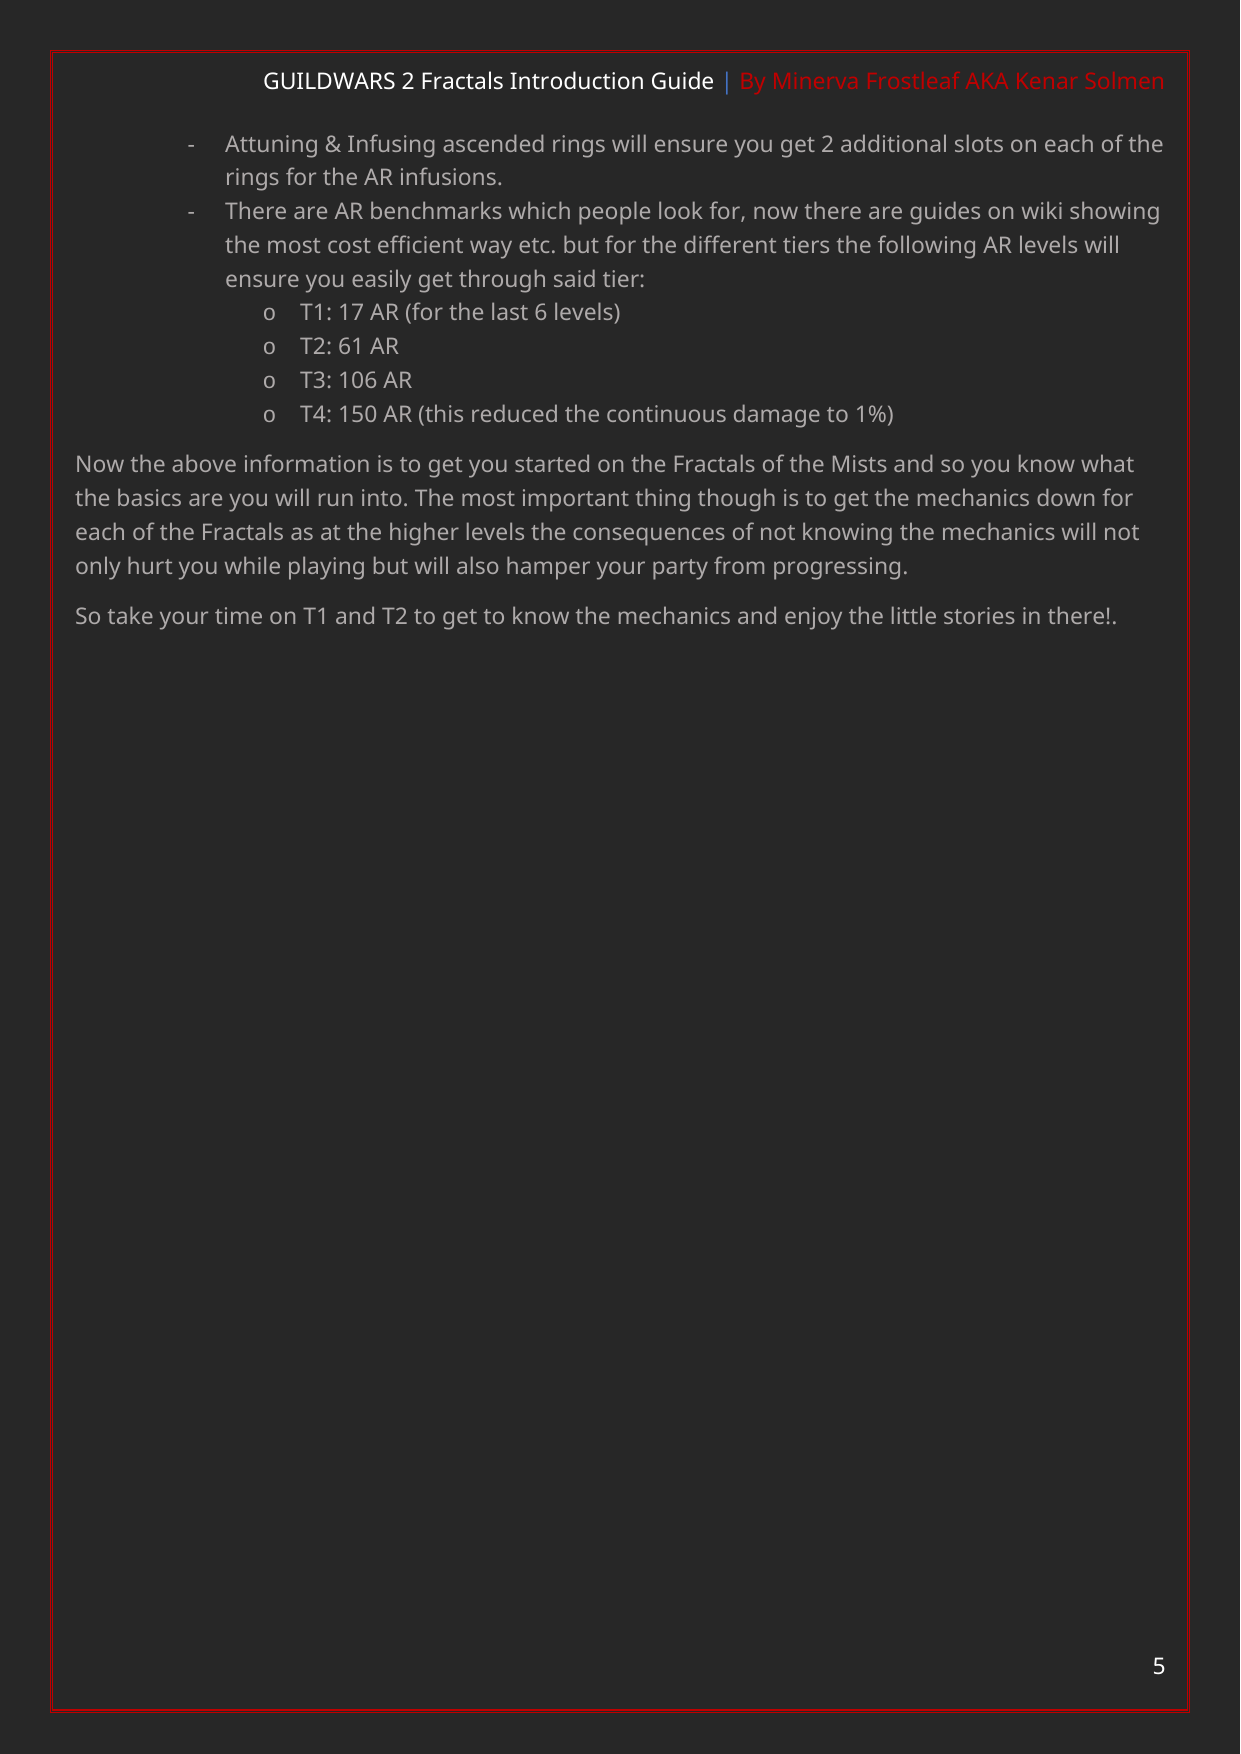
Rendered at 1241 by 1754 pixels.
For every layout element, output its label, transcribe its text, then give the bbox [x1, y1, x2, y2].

list There are AR benchmarks which people look for, now there are guides on wiki showing the most cost efficient way etc. but for the different tiers the following AR levels will ensure you easily get through said tier: [187, 195, 1165, 294]
text So take your time on T1 and T2 to get to know the mechanics and enjoy the little stories in there!. [75, 600, 1165, 631]
list T1: 17 AR (for the last 6 levels) [262, 296, 1165, 328]
list Attuning & Infusing ascended rings will ensure you get 2 additional slots on each of the rings for the AR infusions. [187, 127, 1165, 192]
text Now the above information is to get you started on the Fractals of the Mists and so you know what the basics are you will run into. The most important thing though is to get the mechanics down for each of the Fractals as at the higher levels the consequences of not knowing the mechanics will not only hurt you while playing but will also hamper your party from progressing. [75, 448, 1165, 581]
list T3: 106 AR [262, 364, 1165, 395]
list T2: 61 AR [262, 330, 1165, 361]
list T4: 150 AR (this reduced the continuous damage to 1%) [262, 398, 1165, 429]
